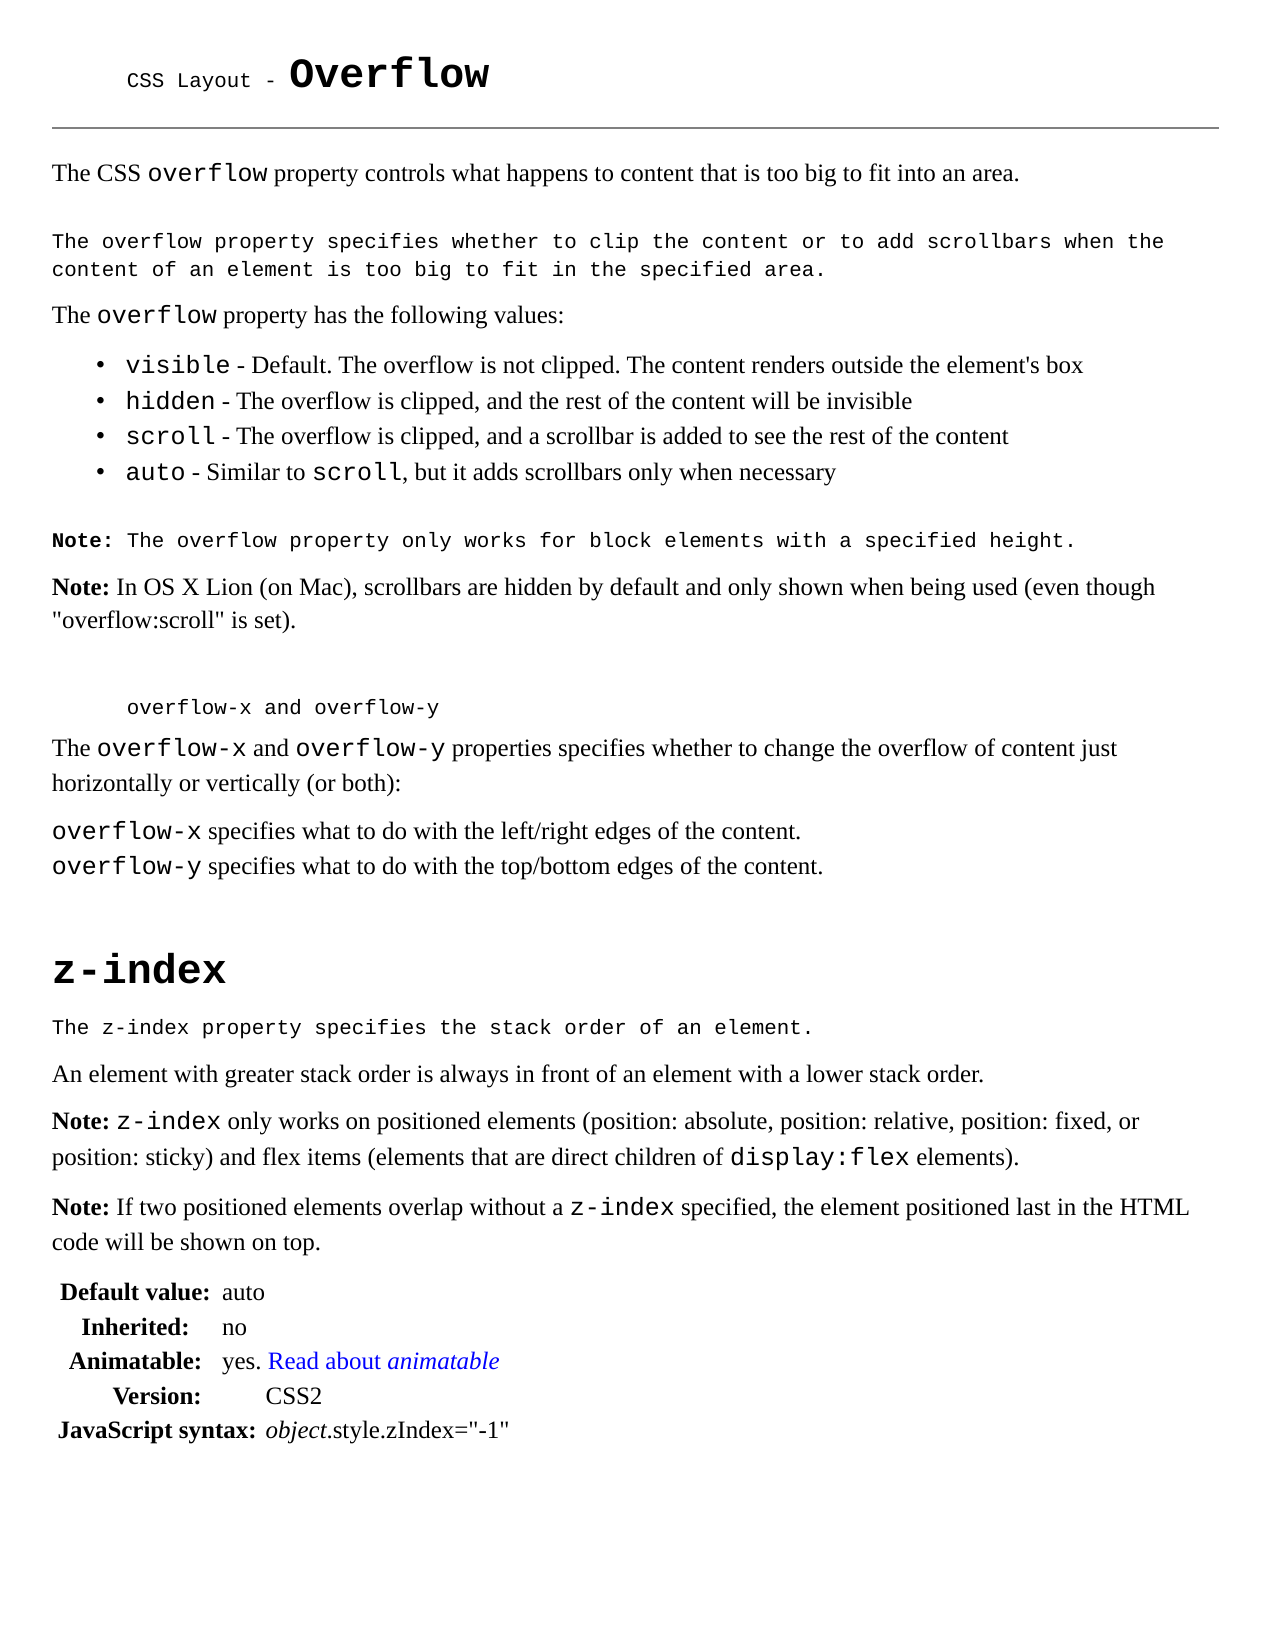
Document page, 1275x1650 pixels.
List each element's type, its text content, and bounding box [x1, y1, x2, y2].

text z-index [52, 948, 1219, 996]
text An element with greater stack order is always in front of an element with a lower stack order. [52, 1059, 1219, 1088]
table_header CSS2 [263, 1378, 528, 1413]
table_cell JavaScript syntax: [52, 1413, 262, 1447]
text The overflow property has the following values: [52, 300, 1219, 331]
text The z-index property specifies the stack order of an element. [52, 1017, 1219, 1041]
list visible - Default. The overflow is not clipped. The content renders outside the element's box [96, 350, 1219, 381]
text overflow-x specifies what to do with the left/right edges of the content. overflow-y specifies what to do with the top/bottom edges of the content. [52, 816, 1219, 882]
table_cell object.style.zIndex="-1" [263, 1413, 528, 1447]
table_cell yes. Read about animatable [219, 1344, 528, 1378]
subtitle overflow-x and overflow-y [52, 697, 1219, 721]
table_header auto [219, 1274, 528, 1309]
list hidden - The overflow is clipped, and the rest of the content will be invisible [96, 386, 1219, 417]
text The overflow-x and overflow-y properties specifies whether to change the overflow of content just horizontally or vertically (or both): [52, 733, 1219, 797]
table_header Version: [52, 1378, 262, 1413]
table_cell no [219, 1309, 528, 1343]
list auto - Similar to scroll, but it adds scrollbars only when necessary [96, 457, 1219, 487]
table_cell Animatable: [52, 1344, 219, 1378]
text Note: z-index only works on positioned elements (position: absolute, position: relative, position: fixed, or position: sticky) and flex items (elements that are direct children of display:flex elements). [52, 1106, 1219, 1172]
list scroll - The overflow is clipped, and a scrollbar is added to see the rest of the content [96, 421, 1219, 452]
text Note: In OS X Lion (on Mac), scrollbars are hidden by default and only shown when being used (even though "overflow:scroll" is set). [52, 572, 1219, 634]
text Note: If two positioned elements overlap without a z-index specified, the element positioned last in the HTML code will be shown on top. [52, 1192, 1219, 1255]
subtitle CSS Layout - Overflow [52, 53, 1219, 100]
text Note: The overflow property only works for block elements with a specified height. [52, 530, 1219, 554]
text The CSS overflow property controls what happens to content that is too big to fit into an area. [52, 158, 1219, 188]
table_header Default value: [52, 1274, 219, 1309]
text The overflow property specifies whether to clip the content or to add scrollbars when the content of an element is too big to fit in the specified area. [52, 231, 1219, 282]
table_cell Inherited: [52, 1309, 219, 1343]
